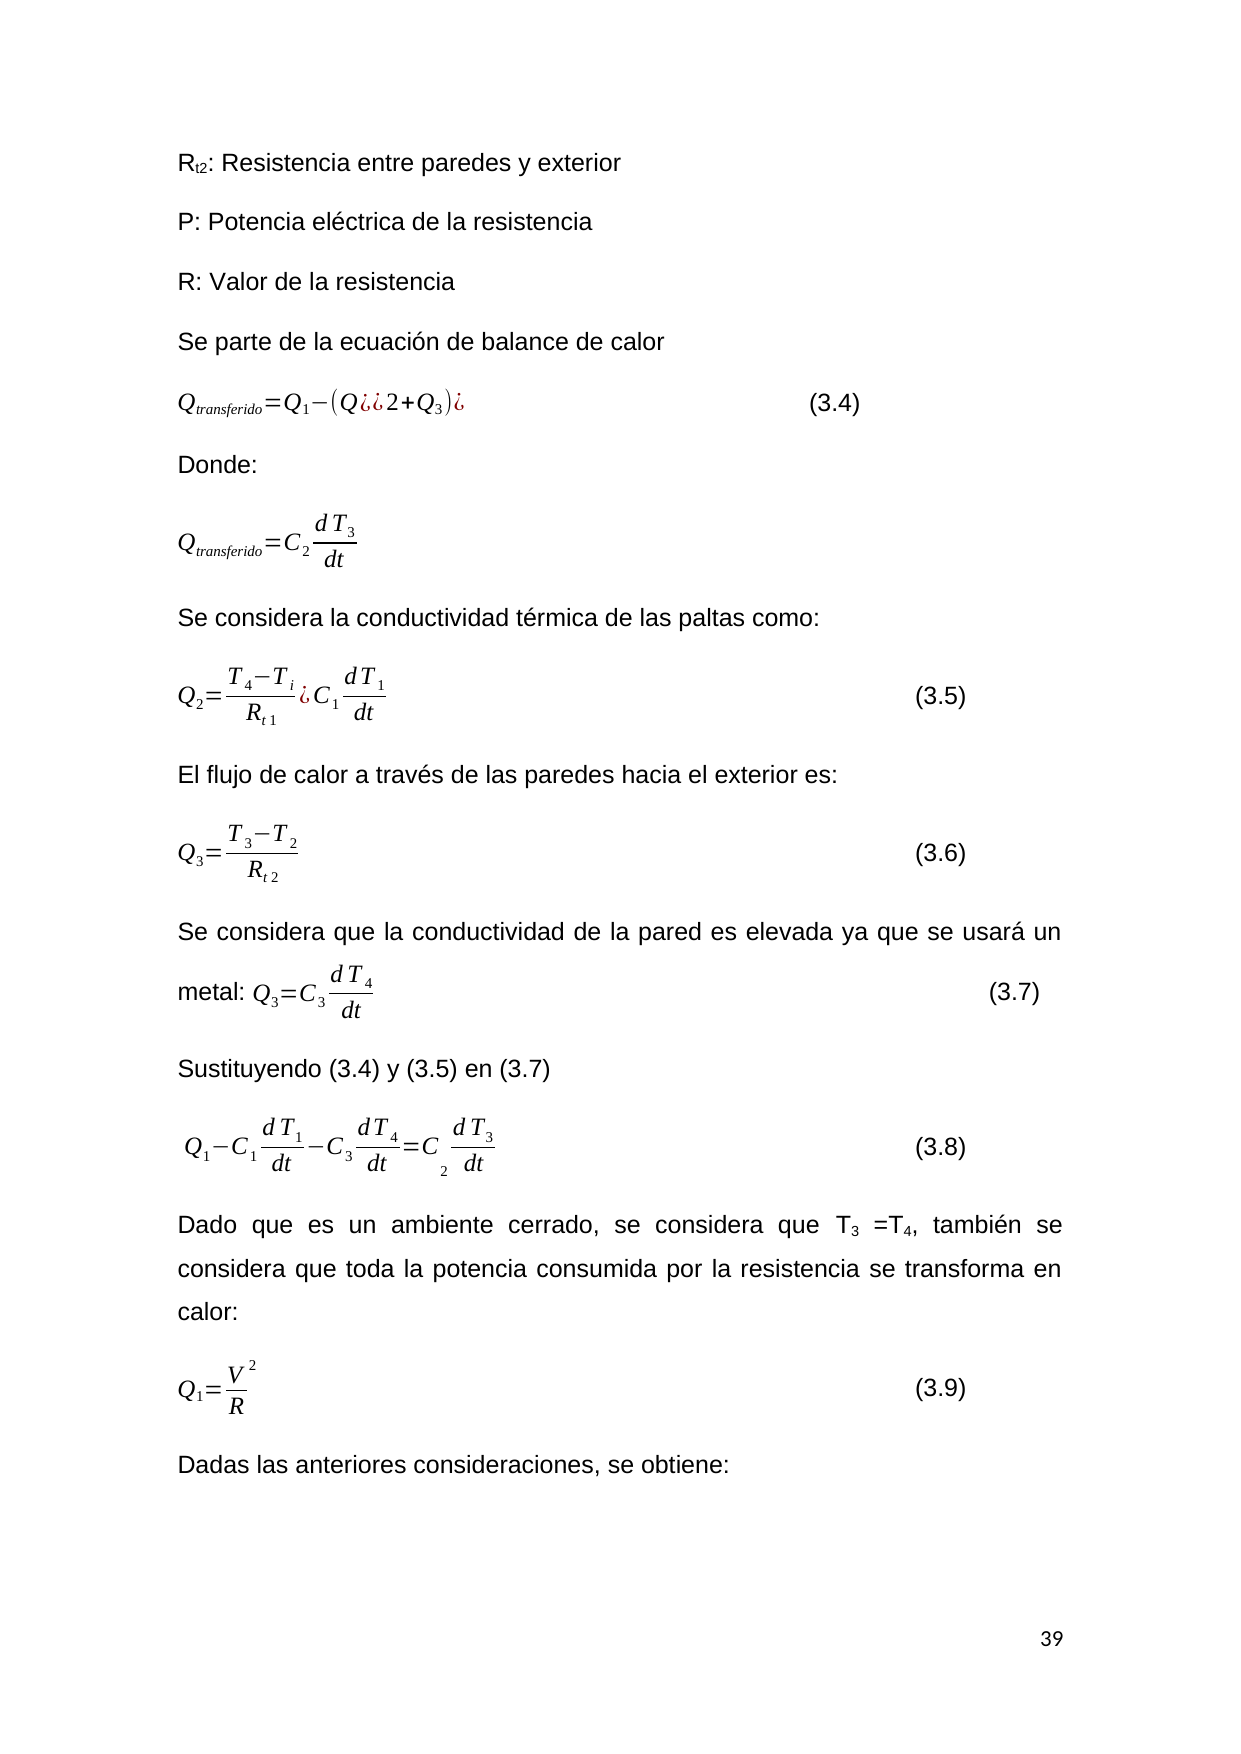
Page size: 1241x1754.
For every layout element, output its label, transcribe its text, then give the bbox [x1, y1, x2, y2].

text (3.8) [177, 1114, 1063, 1179]
text P: Potencia eléctrica de la resistencia [177, 207, 1063, 236]
text Se considera que la conductividad de la pared es elevada ya que se usará un metal: (3.7) [177, 917, 1063, 1023]
text El flujo de calor a través de las paredes hacia el exterior es: [177, 760, 1063, 789]
text Se considera la conductividad térmica de las paltas como: [177, 603, 1063, 632]
text (3.6) [177, 820, 1063, 886]
text Donde: [177, 450, 1063, 478]
text Se parte de la ecuación de balance de calor [177, 327, 1063, 356]
text Rt2: Resistencia entre paredes y exterior [177, 148, 1063, 176]
text Dadas las anteriores consideraciones, se obtiene: [177, 1450, 1063, 1479]
text R: Valor de la resistencia [177, 267, 1063, 296]
text Sustituyendo (3.4) y (3.5) en (3.7) [177, 1054, 1063, 1083]
text Dado que es un ambiente cerrado, se considera que T3 =T4, también se considera que toda la potencia consumida por la resistencia se transforma en calor: [177, 1211, 1063, 1326]
text (3.9) [177, 1357, 1063, 1419]
text (3.4) [177, 387, 1063, 419]
text (3.5) [177, 663, 1063, 729]
